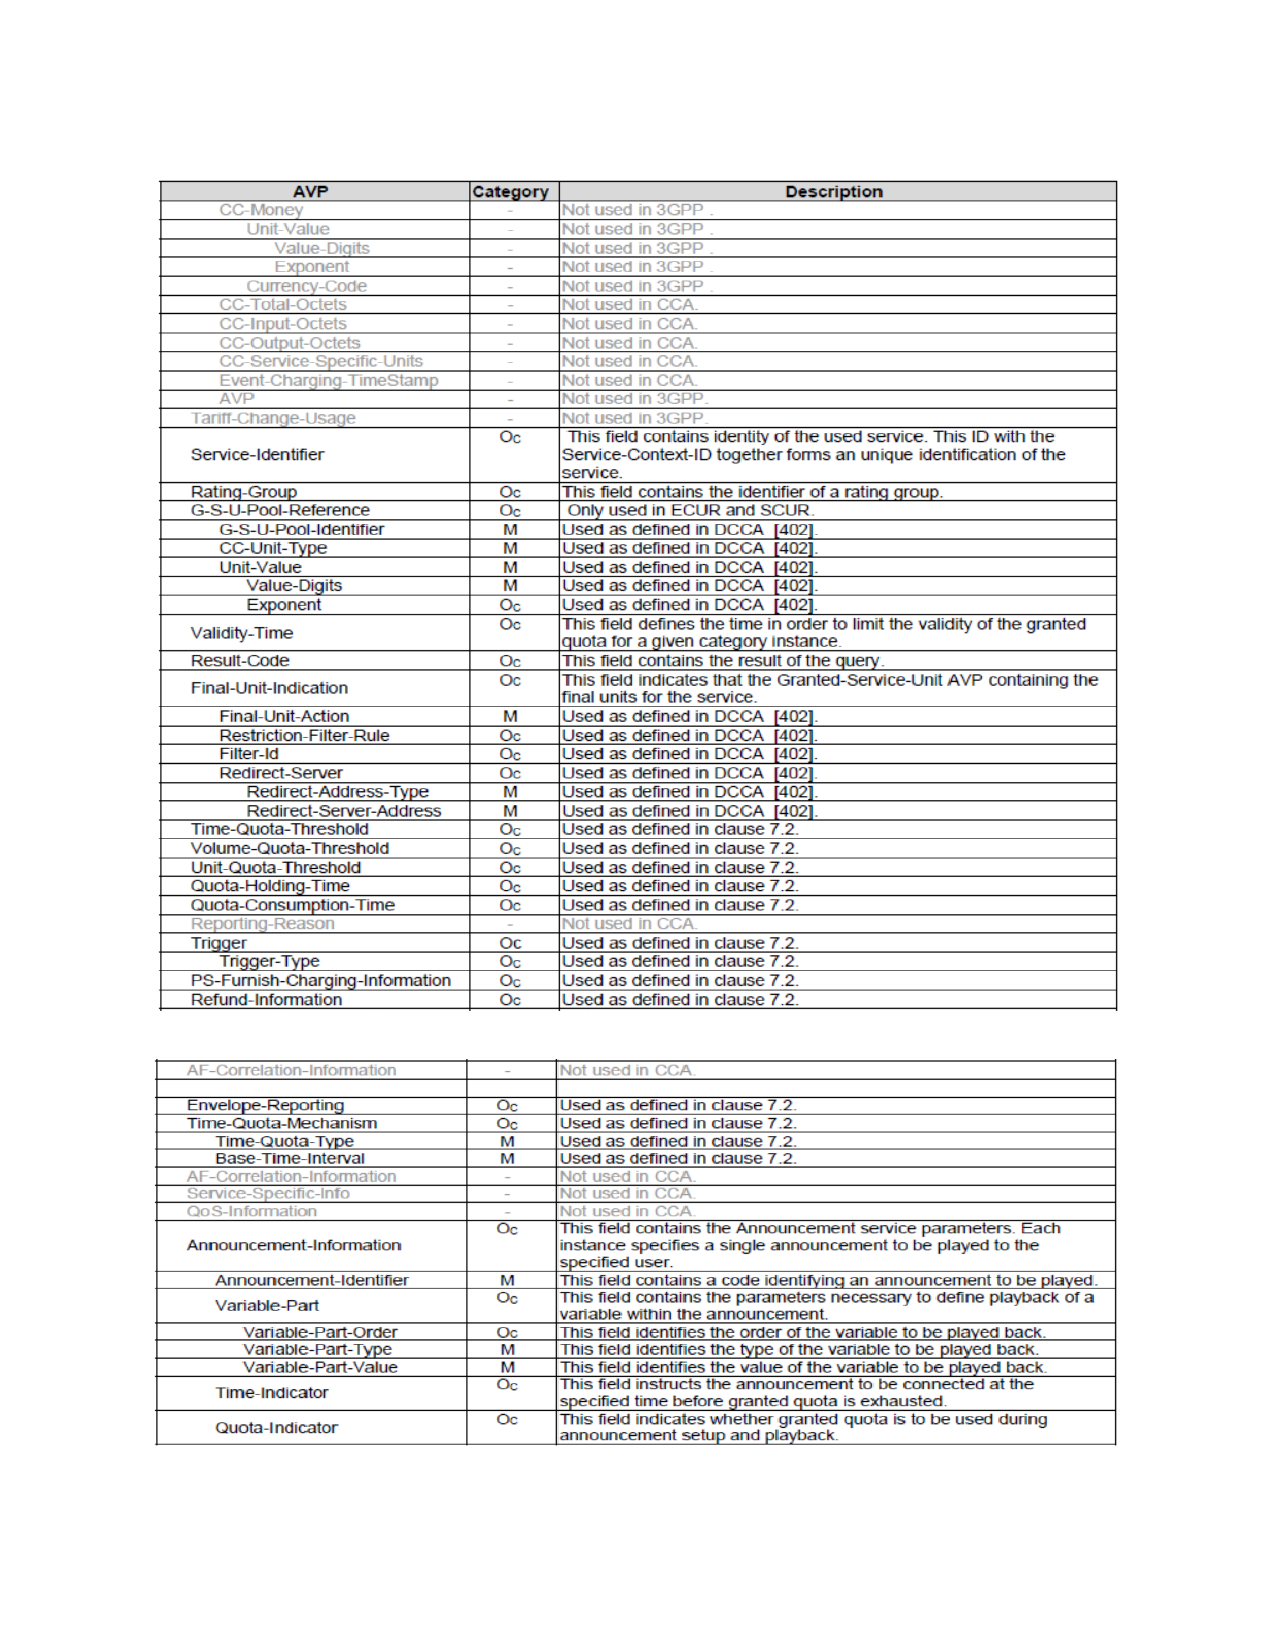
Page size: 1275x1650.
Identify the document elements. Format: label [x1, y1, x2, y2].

picture [150, 1059, 1125, 1456]
picture [150, 180, 1125, 1011]
